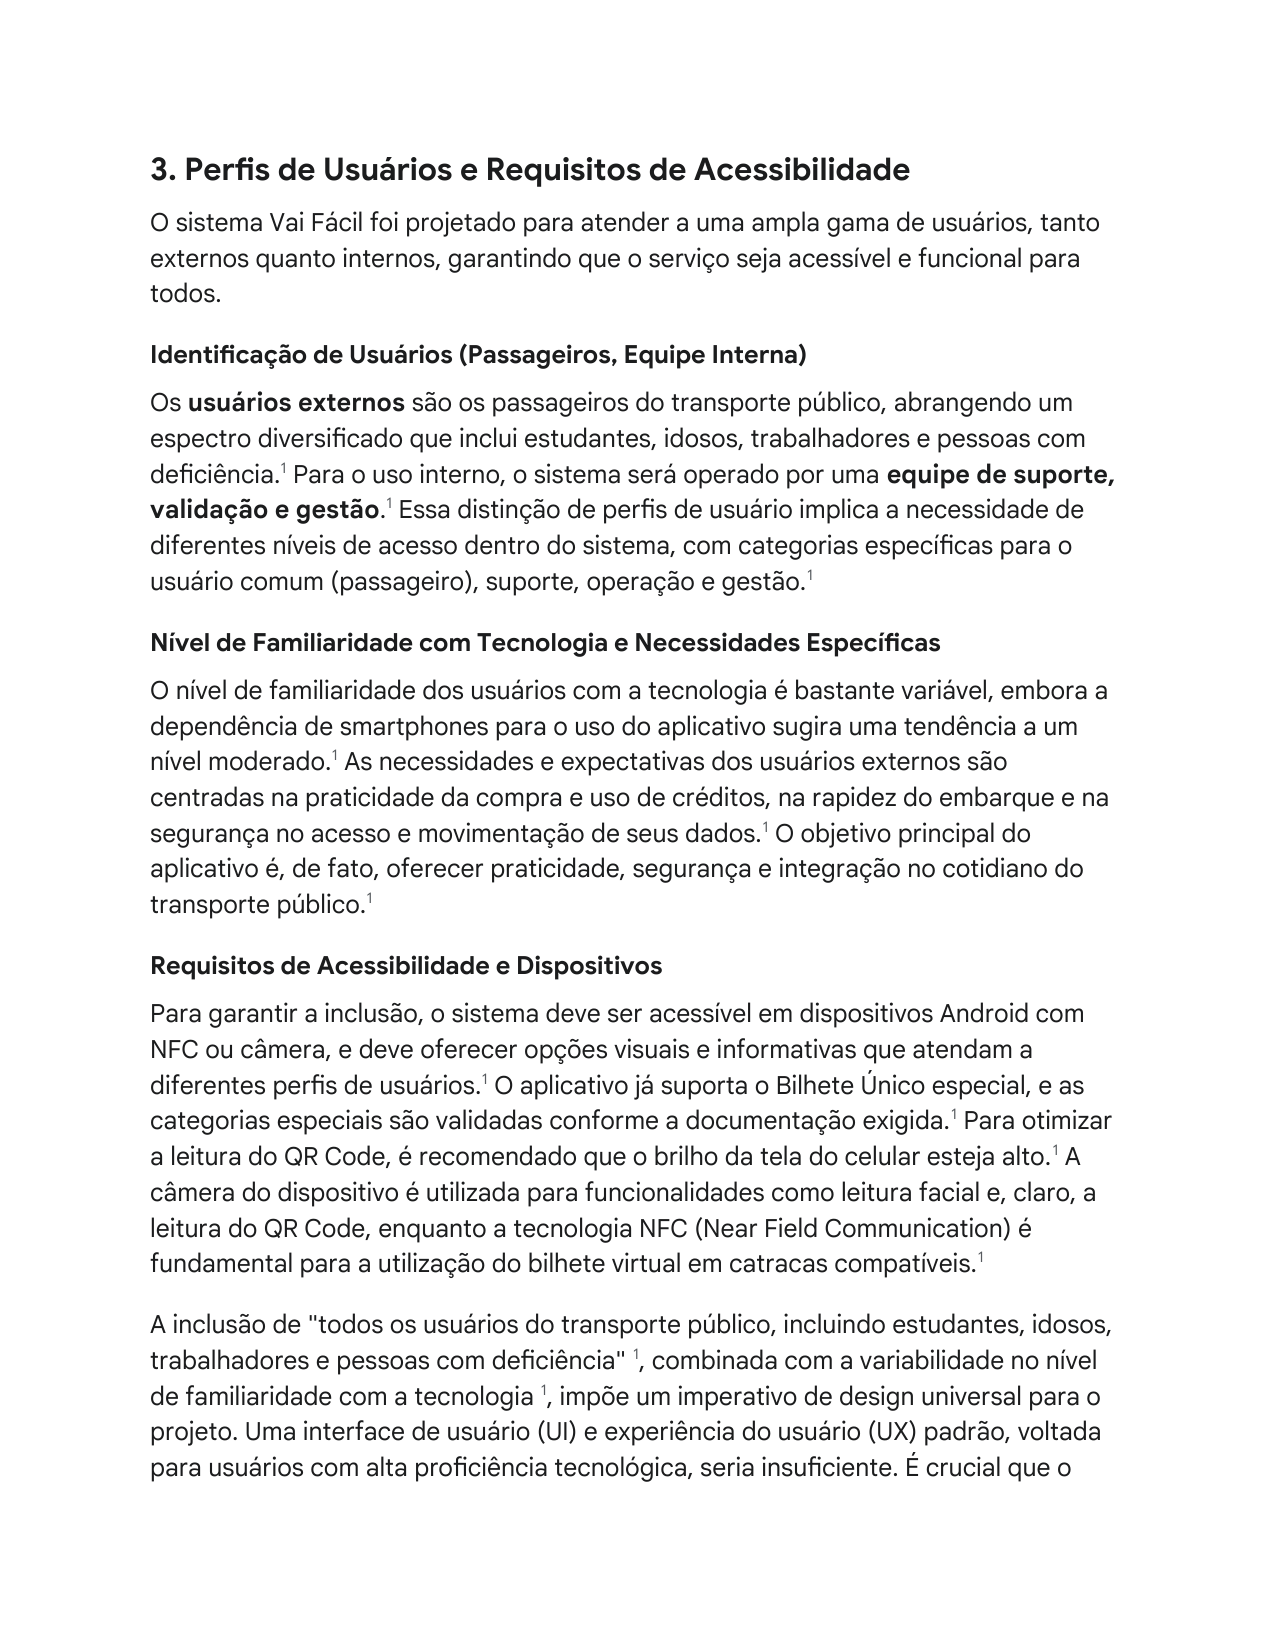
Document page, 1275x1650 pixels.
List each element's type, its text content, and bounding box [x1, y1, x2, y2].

subtitle Nível de Familiaridade com Tecnologia e Necessidades Específicas [150, 627, 1125, 658]
text Os usuários externos são os passageiros do transporte público, abrangendo um espectro diversificado que inclui estudantes, idosos, trabalhadores e pessoas com deficiência.1 Para o uso interno, o sistema será operado por uma equipe de suporte, validação e gestão.1 Essa distinção de perfis de usuário implica a necessidade de diferentes níveis de acesso dentro do sistema, com categorias específicas para o usuário comum (passageiro), suporte, operação e gestão.1 [150, 387, 1125, 597]
subtitle Identificação de Usuários (Passageiros, Equipe Interna) [150, 339, 1125, 371]
subtitle Requisitos de Acessibilidade e Dispositivos [150, 950, 1125, 982]
text O nível de familiaridade dos usuários com a tecnologia é bastante variável, embora a dependência de smartphones para o uso do aplicativo sugira uma tendência a um nível moderado.1 As necessidades e expectativas dos usuários externos são centradas na praticidade da compra e uso de créditos, na rapidez do embarque e na segurança no acesso e movimentação de seus dados.1 O objetivo principal do aplicativo é, de fato, oferecer praticidade, segurança e integração no cotidiano do transporte público.1 [150, 675, 1125, 921]
text Para garantir a inclusão, o sistema deve ser acessível em dispositivos Android com NFC ou câmera, e deve oferecer opções visuais e informativas que atendam a diferentes perfis de usuários.1 O aplicativo já suporta o Bilhete Único especial, e as categorias especiais são validadas conforme a documentação exigida.1 Para otimizar a leitura do QR Code, é recomendado que o brilho da tela do celular esteja alto.1 A câmera do dispositivo é utilizada para funcionalidades como leitura facial e, claro, a leitura do QR Code, enquanto a tecnologia NFC (Near Field Communication) é fundamental para a utilização do bilhete virtual em catracas compatíveis.1 [150, 998, 1125, 1280]
subtitle 3. Perfis de Usuários e Requisitos de Acessibilidade [150, 150, 1125, 189]
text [150, 1309, 1125, 1483]
text O sistema Vai Fácil foi projetado para atender a uma ampla gama de usuários, tanto externos quanto internos, garantindo que o serviço seja acessível e funcional para todos. [150, 207, 1125, 310]
